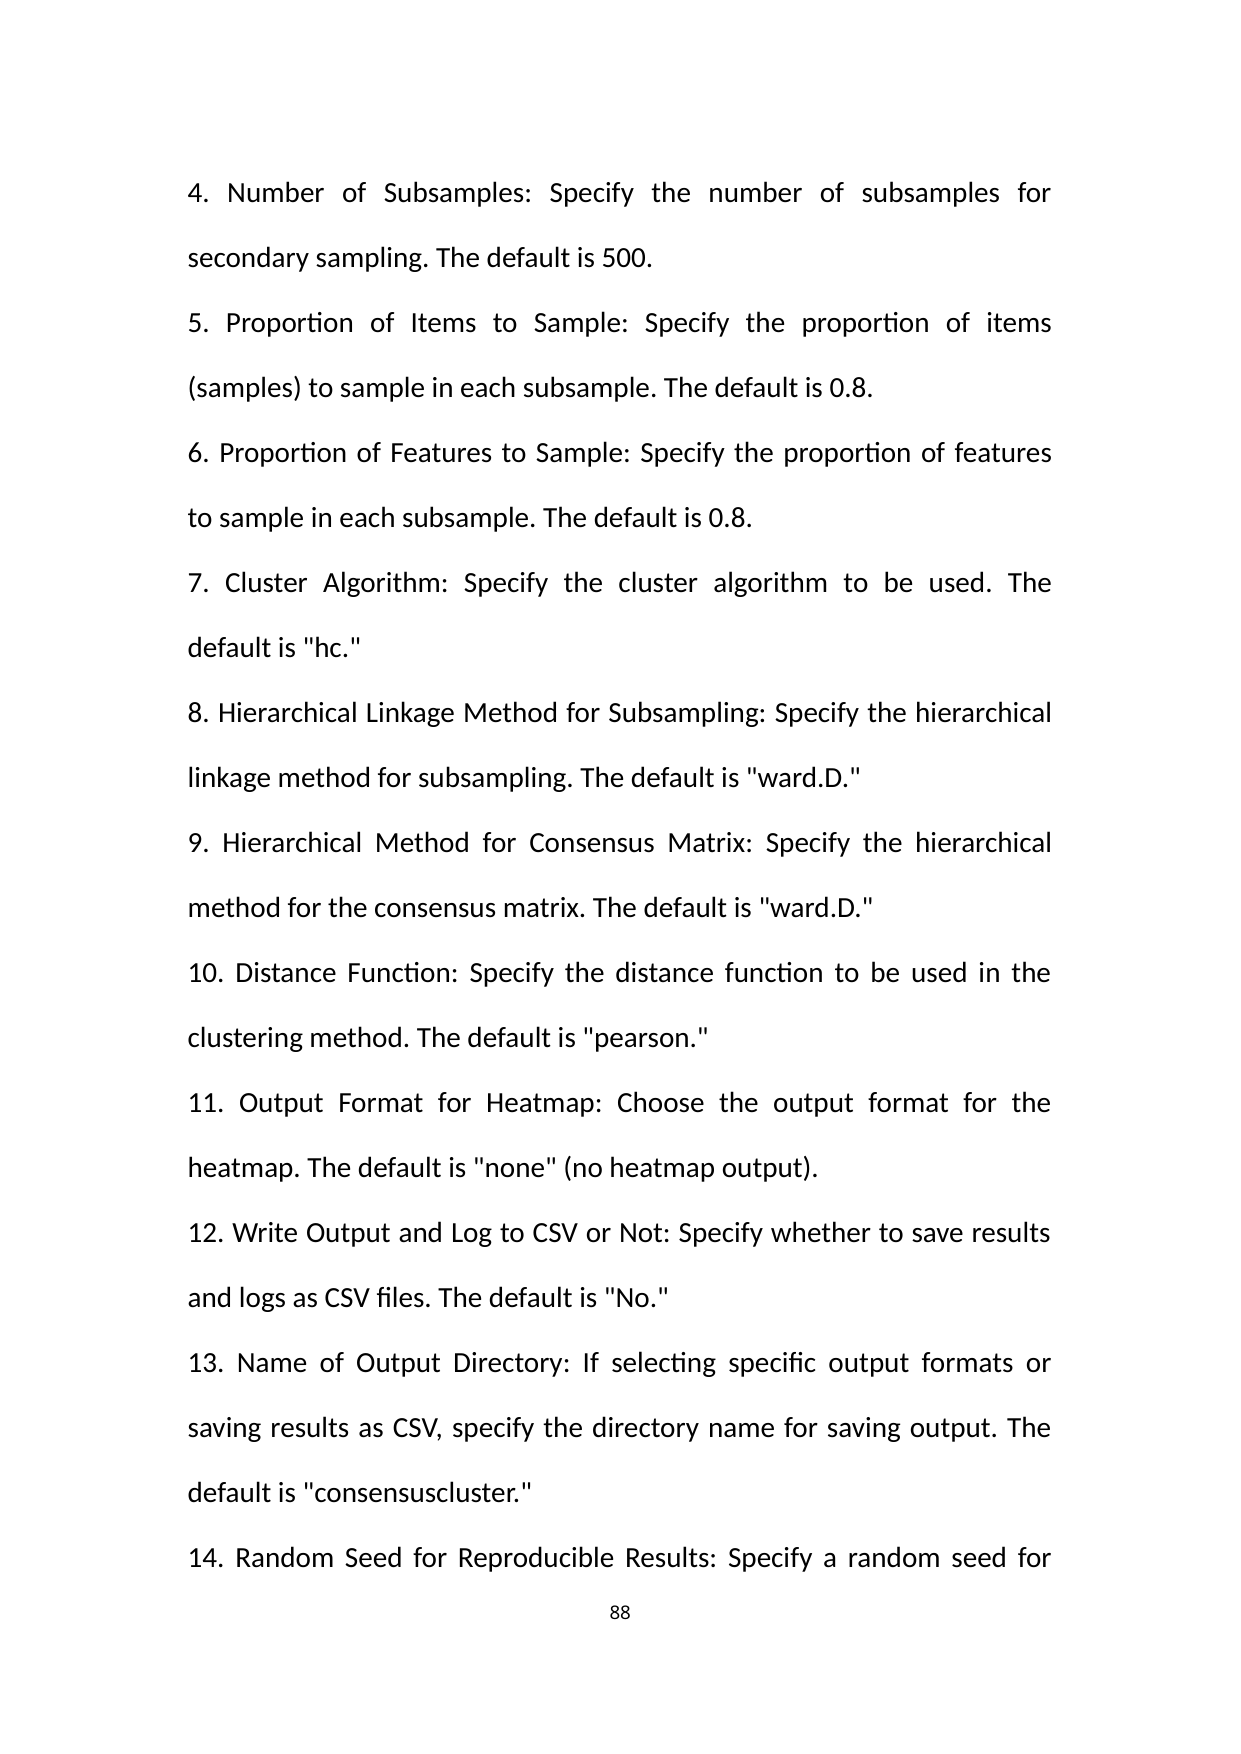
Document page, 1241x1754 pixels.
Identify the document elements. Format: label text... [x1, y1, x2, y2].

text 9. Hierarchical Method for Consensus Matrix: Specify the hierarchical method for the consensus matrix. The default is "ward.D." [187, 810, 1053, 940]
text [187, 1525, 1053, 1590]
text 11. Output Format for Heatmap: Choose the output format for the heatmap. The default is "none" (no heatmap output). [187, 1070, 1053, 1200]
text 7. Cluster Algorithm: Specify the cluster algorithm to be used. The default is "hc." [187, 550, 1053, 680]
text 4. Number of Subsamples: Specify the number of subsamples for secondary sampling. The default is 500. [187, 160, 1053, 290]
text 12. Write Output and Log to CSV or Not: Specify whether to save results and logs as CSV files. The default is "No." [187, 1200, 1053, 1330]
text 13. Name of Output Directory: If selecting specific output formats or saving results as CSV, specify the directory name for saving output. The default is "consensuscluster." [187, 1330, 1053, 1525]
text 8. Hierarchical Linkage Method for Subsampling: Specify the hierarchical linkage method for subsampling. The default is "ward.D." [187, 680, 1053, 810]
text 5. Proportion of Items to Sample: Specify the proportion of items (samples) to sample in each subsample. The default is 0.8. [187, 290, 1053, 420]
text 6. Proportion of Features to Sample: Specify the proportion of features to sample in each subsample. The default is 0.8. [187, 420, 1053, 550]
text 10. Distance Function: Specify the distance function to be used in the clustering method. The default is "pearson." [187, 940, 1053, 1070]
